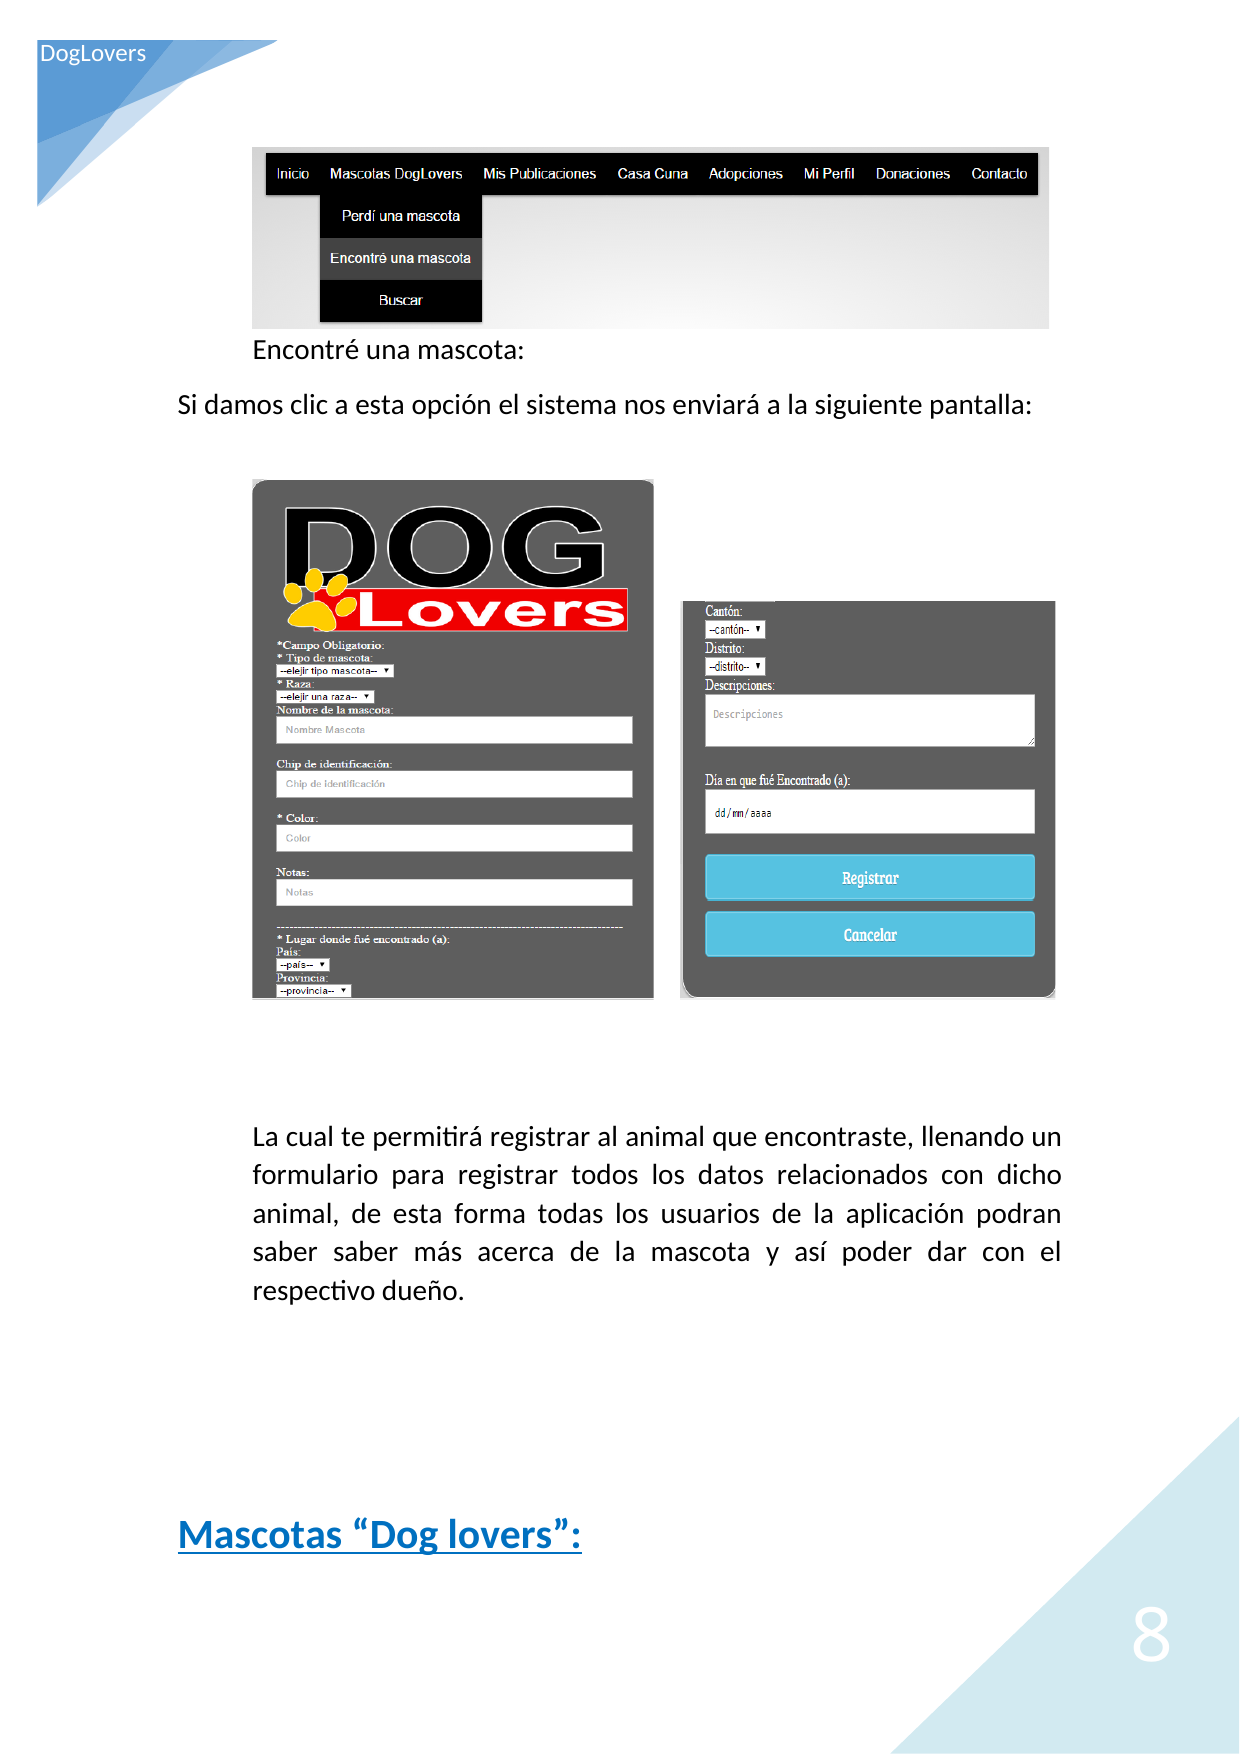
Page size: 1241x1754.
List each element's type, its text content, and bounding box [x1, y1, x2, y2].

list Encontré una mascota: [252, 331, 1063, 367]
picture [252, 479, 654, 1000]
list La cual te permitirá registrar al animal que encontraste, llenando un formulario para registrar todos los datos relacionados con dicho animal, de esta forma todas los usuarios de la aplicación podran saber saber más acerca de la mascota y así poder dar con el respectivo dueño. [252, 1118, 1063, 1307]
picture [37, 40, 1050, 329]
picture [680, 601, 1056, 1000]
text Mascotas “Dog lovers”: [177, 1508, 1063, 1559]
text Si damos clic a esta opción el sistema nos enviará a la siguiente pantalla: [177, 386, 1063, 422]
